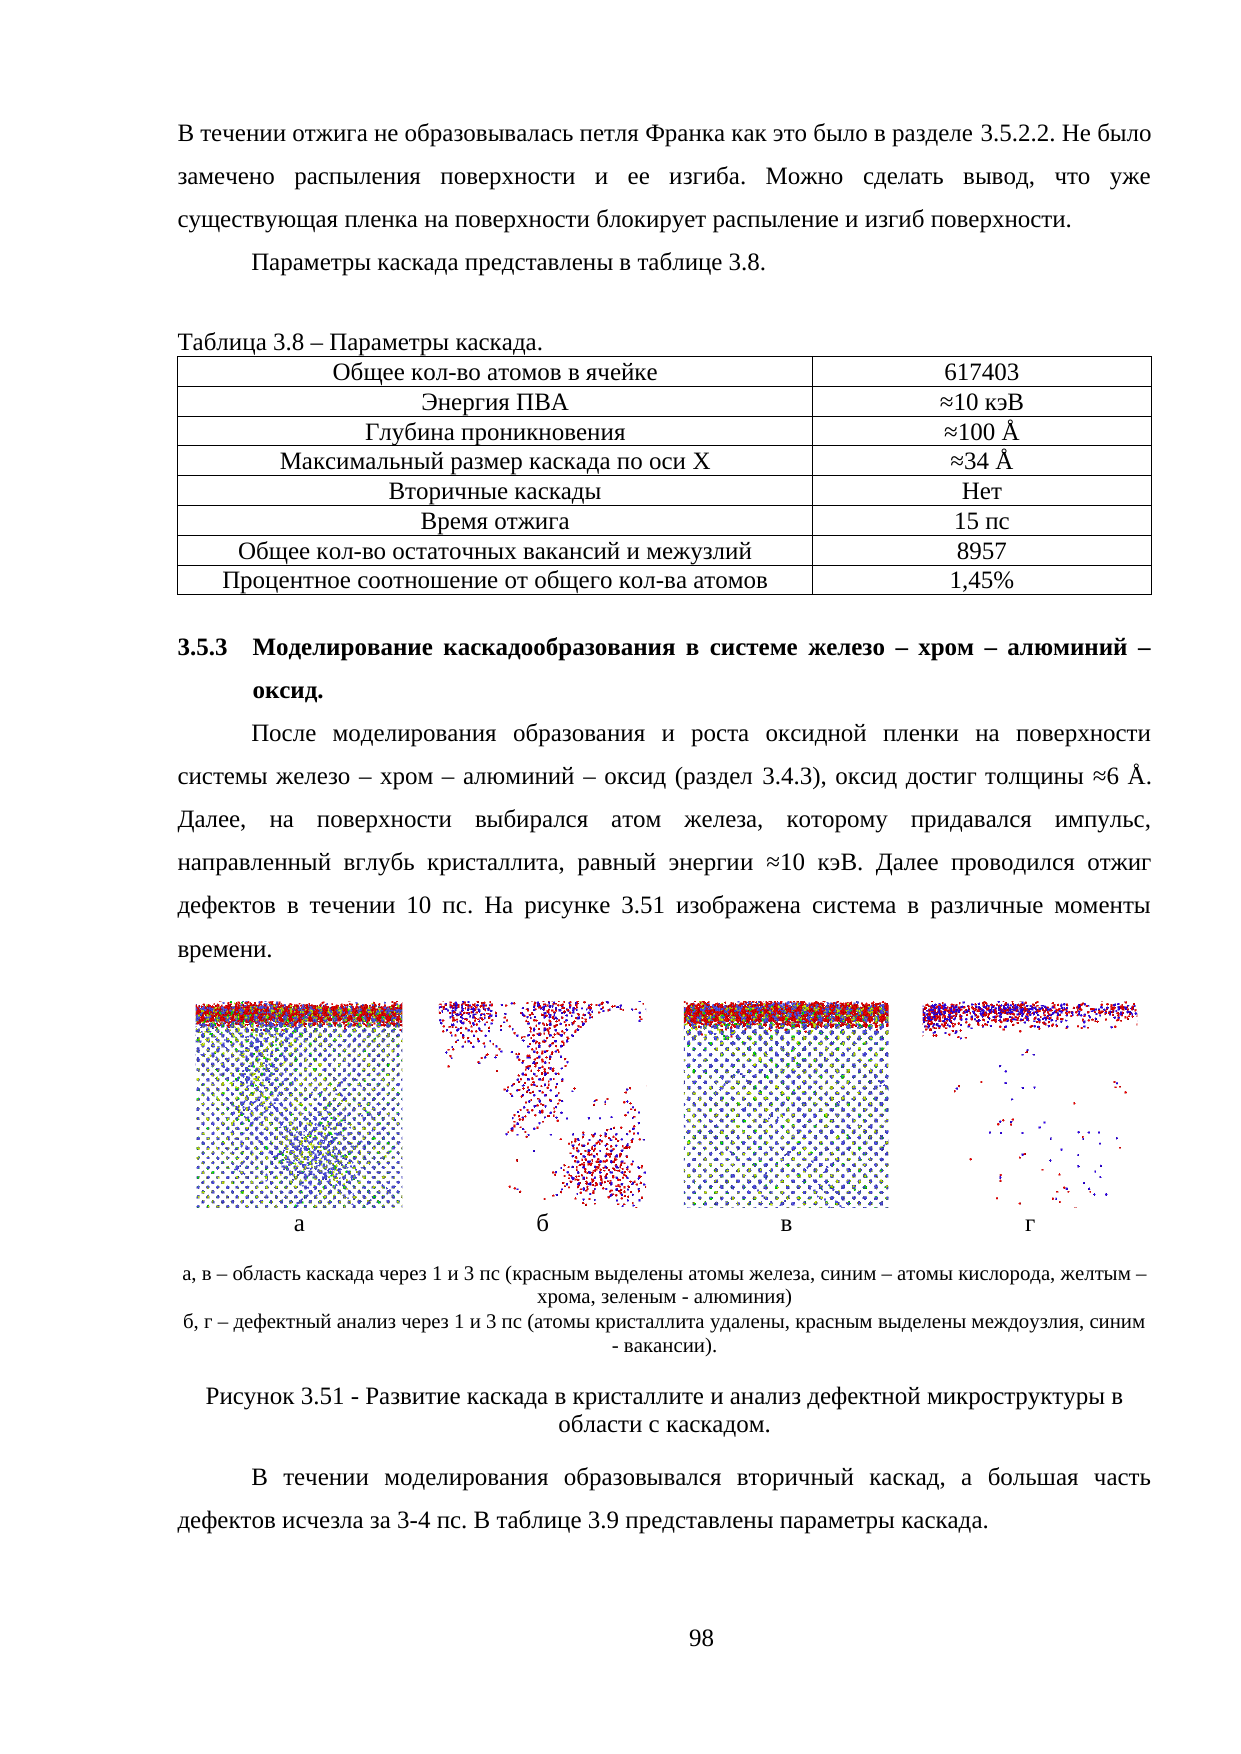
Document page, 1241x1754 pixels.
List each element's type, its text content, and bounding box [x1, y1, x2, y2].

table_cell 1,45% [813, 566, 1151, 594]
table_cell Глубина проникновения [178, 417, 812, 445]
subtitle Моделирование каскадообразования в системе железо – хром – алюминий – оксид. [177, 632, 1152, 704]
table_cell Энергия ПВА [178, 387, 812, 416]
picture [683, 1001, 889, 1208]
table_header б [421, 1001, 664, 1236]
text В течении моделирования образовывался вторичный каскад, а большая часть дефектов исчезла за 3-4 пс. В таблице 3.9 представлены параметры каскада. [177, 1462, 1152, 1534]
text Рисунок 3.51 - Развитие каскада в кристаллите и анализ дефектной микроструктуры в области с каскадом. [177, 1381, 1152, 1438]
table_cell Максимальный размер каскада по оси X [178, 446, 812, 475]
table_cell Общее кол-во остаточных вакансий и межузлий [178, 536, 812, 564]
table_cell Вторичные каскады [178, 476, 812, 505]
table_header Общее кол-во атомов в ячейке [178, 357, 812, 386]
table_header в [664, 1001, 908, 1236]
text б, г – дефектный анализ через 1 и 3 пс (атомы кристаллита удалены, красным выделены междоузлия, синим - вакансии). [177, 1308, 1152, 1357]
table_cell Время отжига [178, 506, 812, 535]
picture [438, 1001, 647, 1208]
table_cell Нет [813, 476, 1151, 505]
text а, в – область каскада через 1 и 3 пс (красным выделены атомы железа, синим – атомы кислорода, желтым – хрома, зеленым - алюминия) [177, 1260, 1152, 1308]
text Параметры каскада представлены в таблице 3.8. [177, 247, 1152, 276]
table_header г [908, 1001, 1152, 1236]
text После моделирования образования и роста оксидной пленки на поверхности системы железо – хром – алюминий – оксид (раздел 3.4.3), оксид достиг толщины ≈6 Å. Далее, на поверхности выбирался атом железа, которому придавался импульс, направленный вглубь кристаллита, равный энергии ≈10 кэВ. Далее проводился отжиг дефектов в течении 10 пс. На рисунке 3.51 изображена система в различные моменты времени. [177, 718, 1152, 962]
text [177, 118, 1152, 233]
table_header а [177, 1001, 421, 1236]
table_cell ≈100 Å [813, 417, 1151, 445]
table_header 617403 [813, 357, 1151, 386]
picture [195, 1001, 403, 1208]
table_cell 8957 [813, 536, 1151, 564]
table_cell 15 пс [813, 506, 1151, 535]
table_cell ≈34 Å [813, 446, 1151, 475]
text Таблица 3.8 – Параметры каскада. [177, 327, 1152, 356]
picture [922, 1001, 1138, 1208]
table_cell ≈10 кэВ [813, 387, 1151, 416]
table_cell Процентное соотношение от общего кол-ва атомов [178, 566, 812, 594]
